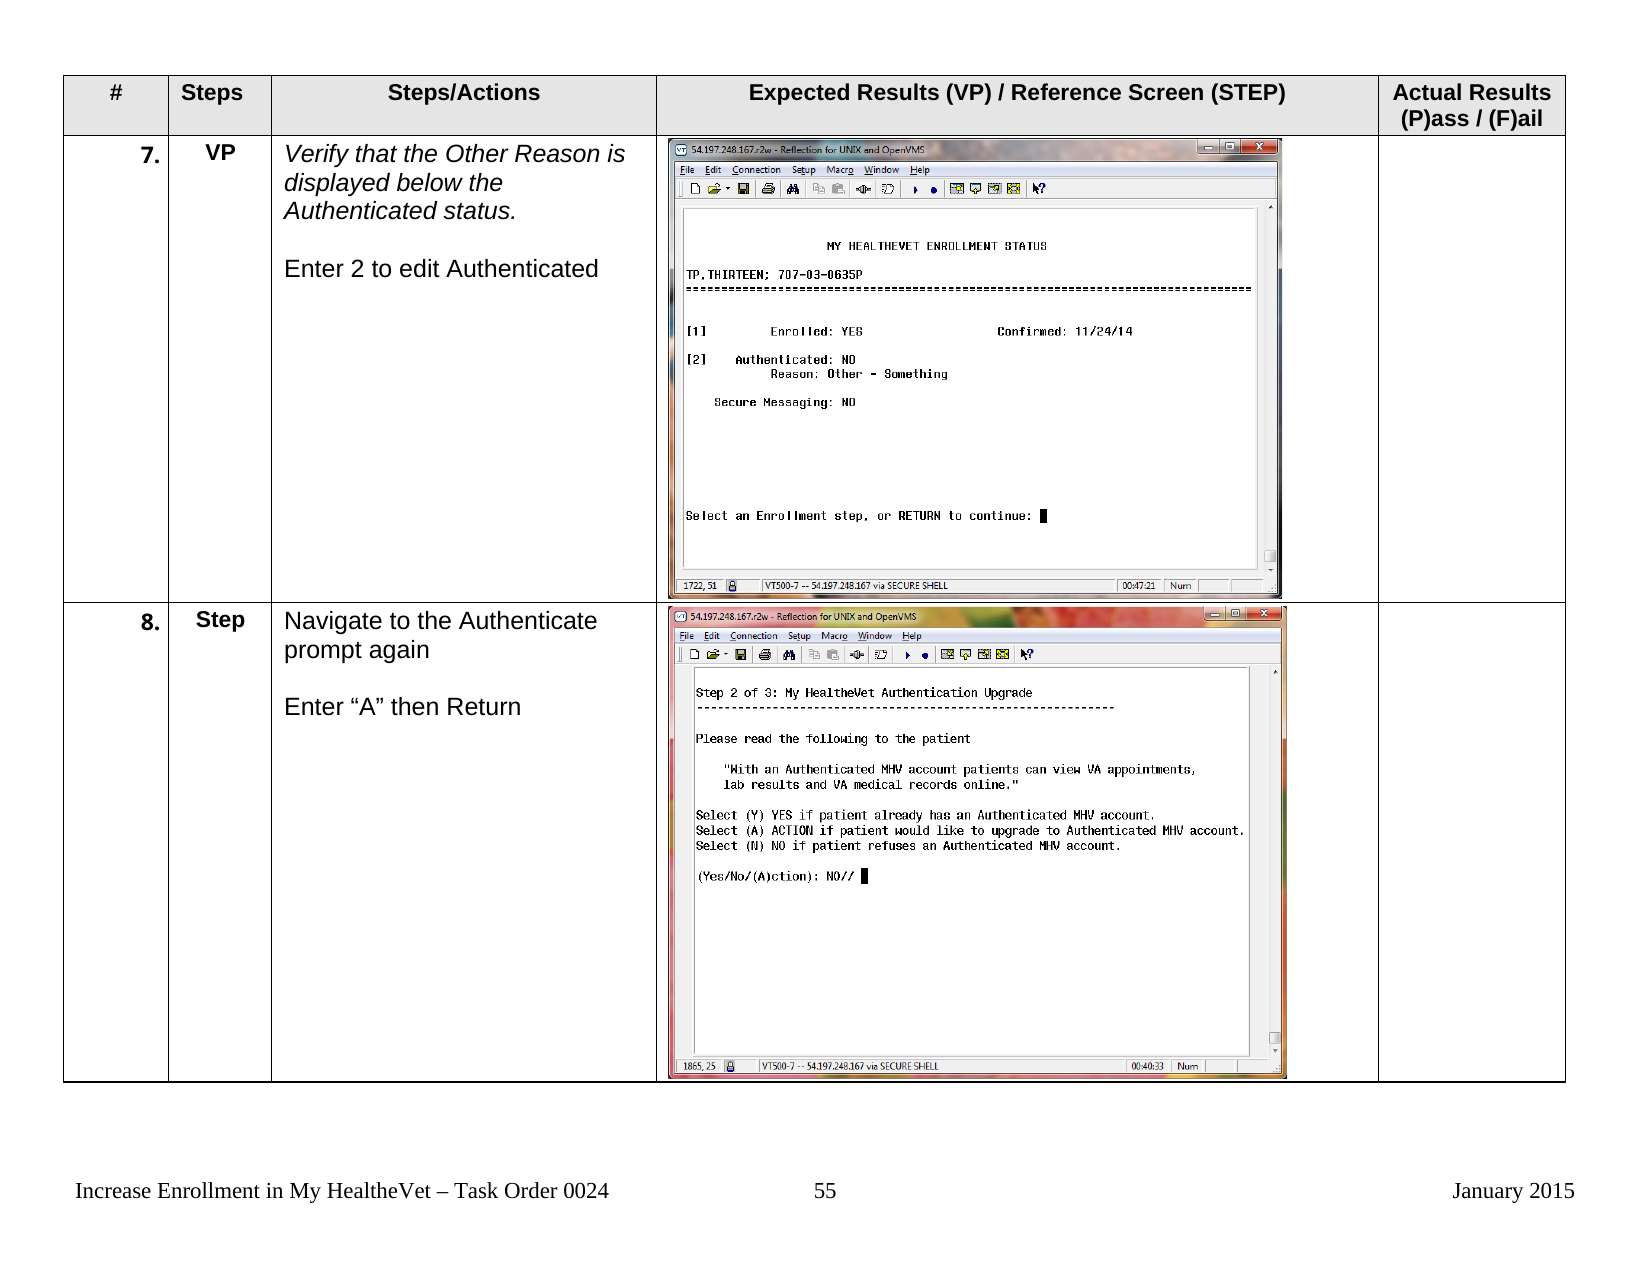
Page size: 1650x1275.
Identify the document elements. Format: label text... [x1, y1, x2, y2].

table_cell VP [169, 136, 271, 602]
table_cell [64, 603, 168, 1081]
table_cell Navigate to the Authenticate prompt again Enter “A” then Return [272, 603, 656, 1081]
table_cell Step [169, 603, 271, 1081]
picture [668, 606, 1287, 1079]
table_cell Verify that the Other Reason is displayed below the Authenticated status. Enter 2 to edit Authenticated [272, 136, 656, 602]
table_header # [64, 76, 168, 135]
picture [668, 138, 1283, 599]
table_header Steps/Actions [272, 76, 656, 135]
table_header Expected Results (VP) / Reference Screen (STEP) [657, 76, 1378, 135]
table_cell [64, 136, 168, 602]
table_header Actual Results (P)ass / (F)ail [1379, 76, 1565, 135]
table_cell [657, 603, 1378, 1081]
table_cell [1379, 603, 1565, 1081]
table_header Steps [169, 76, 271, 135]
table_cell [1379, 136, 1565, 602]
table_cell [657, 136, 1378, 602]
